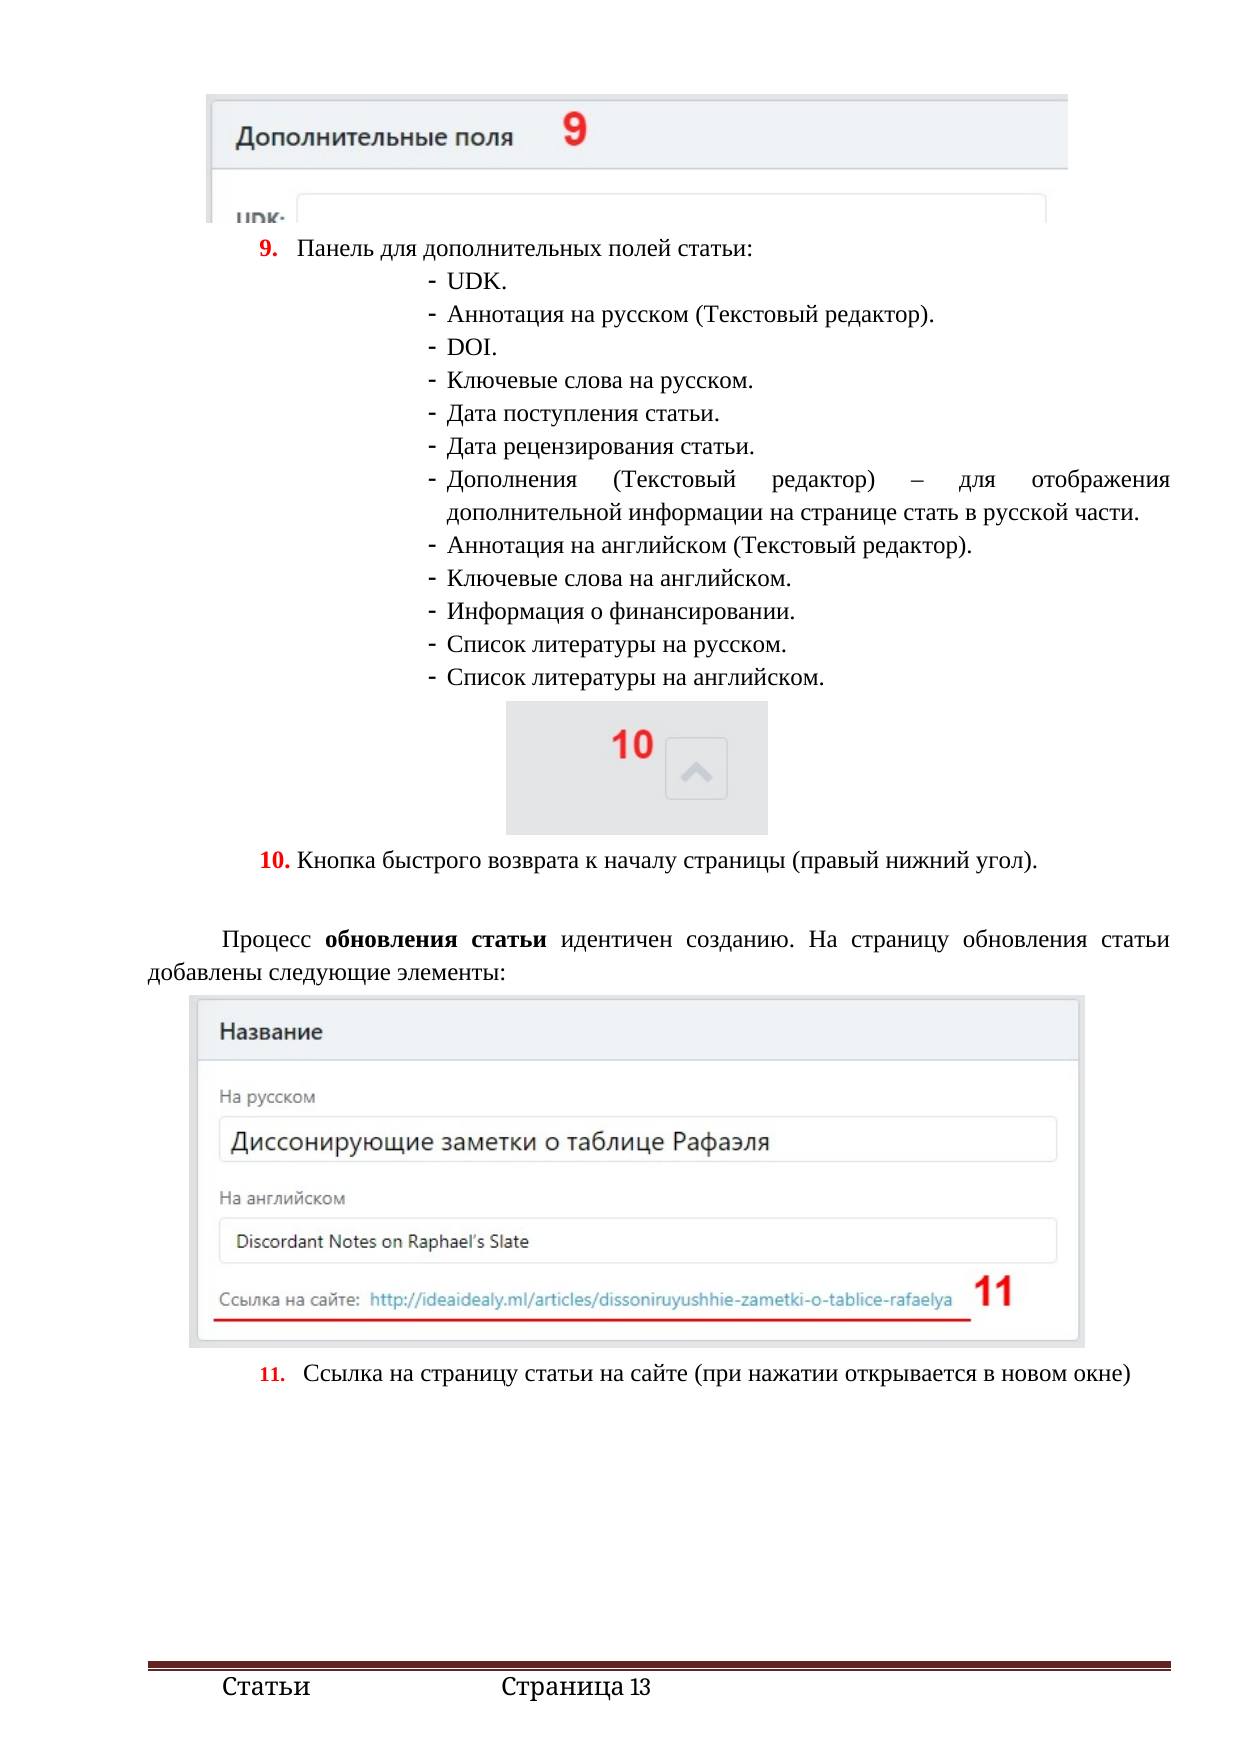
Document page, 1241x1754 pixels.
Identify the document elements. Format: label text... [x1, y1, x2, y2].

list Ключевые слова на русском. [428, 365, 1171, 394]
list Список литературы на английском. [428, 662, 1171, 691]
list Информация о финансировании. [428, 596, 1171, 625]
text Панель для дополнительных полей статьи: [259, 233, 1181, 262]
picture [506, 701, 768, 835]
list Аннотация на английском (Текстовый редактор). [428, 530, 1171, 559]
list UDK. [428, 266, 1171, 295]
list DOI. [428, 332, 1171, 361]
list Аннотация на русском (Текстовый редактор). [428, 299, 1171, 328]
text Процесс обновления статьи идентичен созданию. На страницу обновления статьи добавлены следующие элементы: [148, 924, 1171, 985]
text Ссылка на страницу статьи на сайте (при нажатии открывается в новом окне) [259, 1358, 1181, 1387]
picture [205, 94, 1069, 223]
list Ключевые слова на английском. [428, 563, 1171, 592]
list Список литературы на русском. [428, 629, 1171, 658]
picture [189, 995, 1085, 1348]
list Дата поступления статьи. [428, 398, 1171, 427]
list Дата рецензирования статьи. [428, 431, 1171, 460]
text Кнопка быстрого возврата к началу страницы (правый нижний угол). [259, 845, 1181, 874]
list Дополнения (Текстовый редактор) – для отображения дополнительной информации на странице стать в русской части. [428, 464, 1171, 526]
